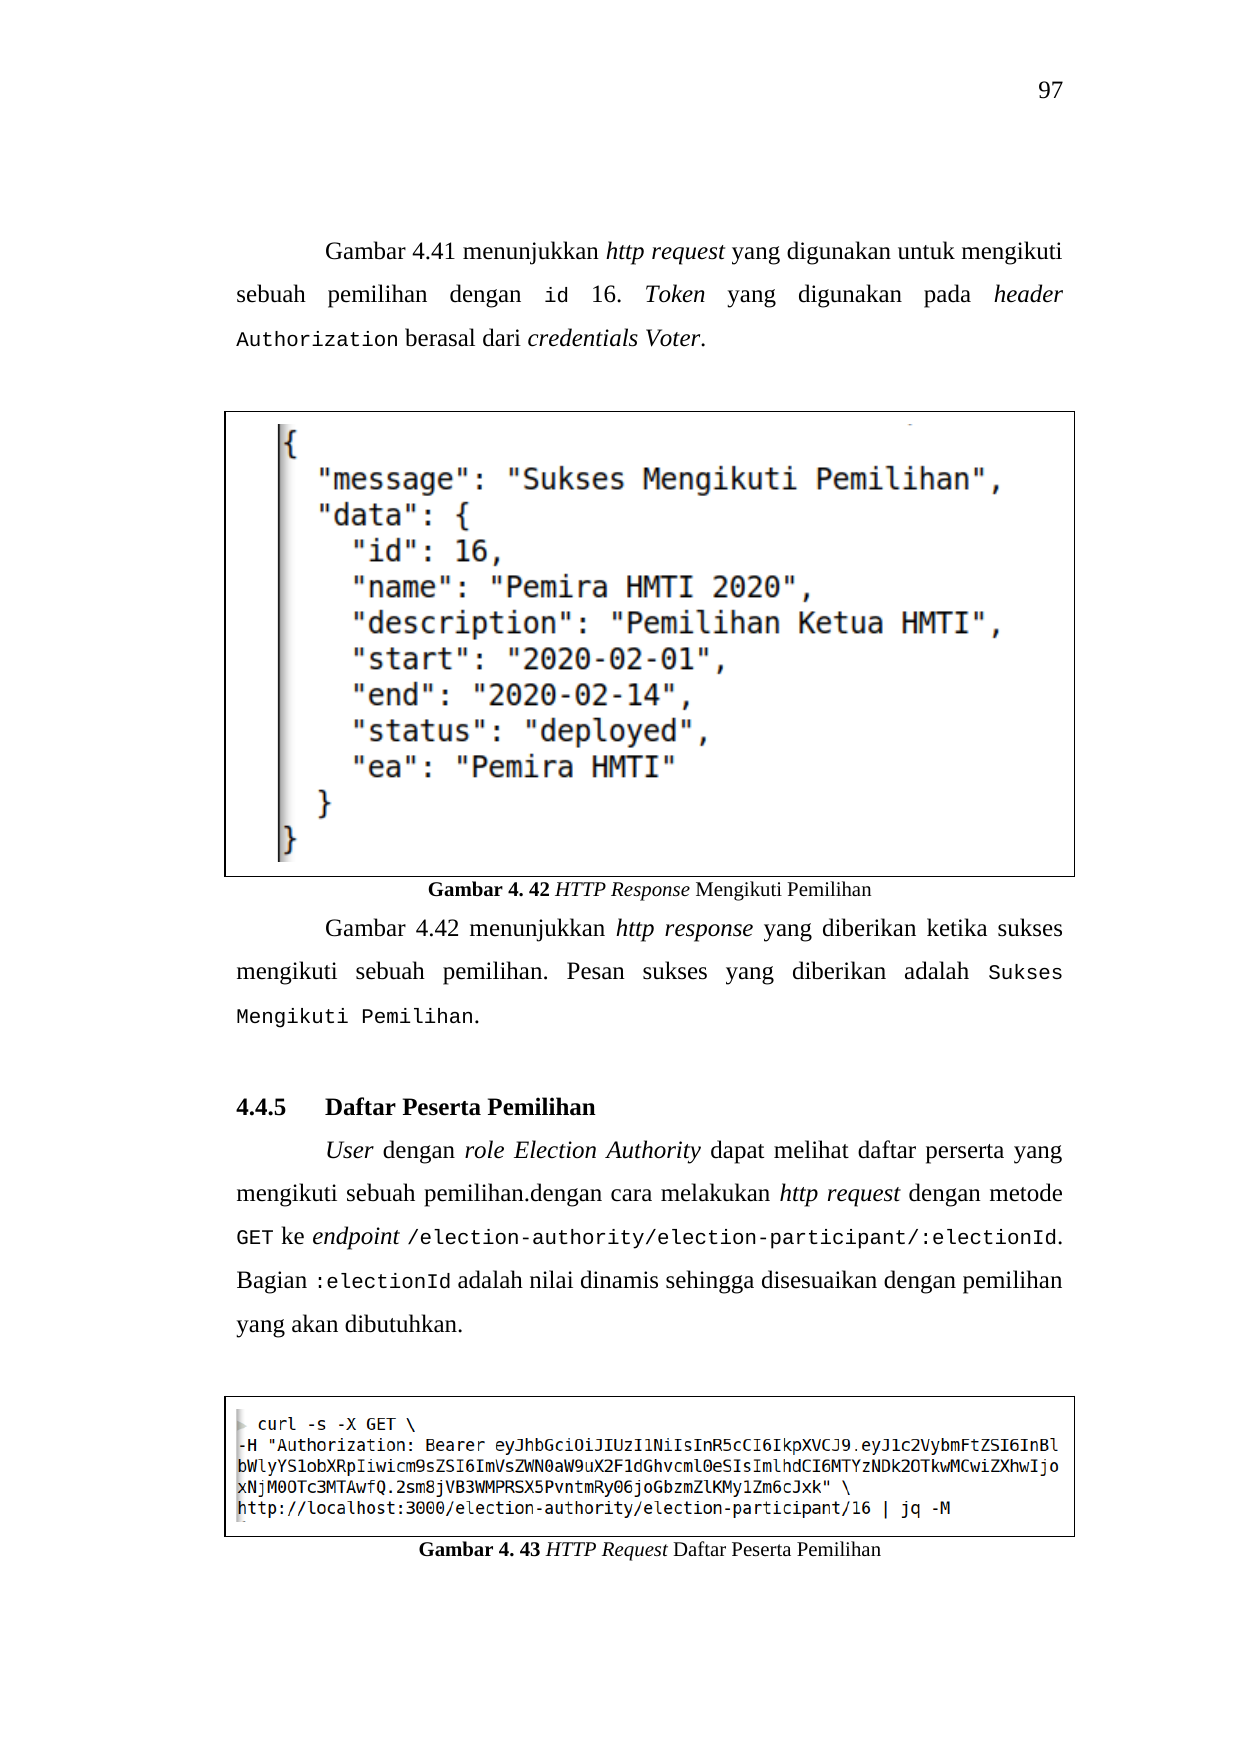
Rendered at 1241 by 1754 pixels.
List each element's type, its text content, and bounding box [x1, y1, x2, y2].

picture [236, 1409, 1064, 1522]
text User dengan role Election Authority dapat melihat daftar perserta yang mengikuti sebuah pemilihan.dengan cara melakukan http request dengan metode GET ke endpoint /election-authority/election-participant/:electionId. Bagian :electionId adalah nilai dinamis sehingga disesuaikan dengan pemilihan yang akan dibutuhkan. [236, 1135, 1063, 1338]
text Gambar 4. 42 HTTP Response Mengikuti Pemilihan [236, 877, 1063, 901]
table_header [226, 1397, 1074, 1536]
text Gambar 4.42 menunjukkan http response yang diberikan ketika sukses mengikuti sebuah pemilihan. Pesan sukses yang diberikan adalah Sukses Mengikuti Pemilihan. [236, 913, 1063, 1030]
picture [277, 424, 1022, 862]
subtitle Daftar Peserta Pemilihan [236, 1092, 1063, 1121]
text Gambar 4. 43 HTTP Request Daftar Peserta Pemilihan [236, 1537, 1063, 1561]
table_header [226, 412, 1074, 876]
text Gambar 4.41 menunjukkan http request yang digunakan untuk mengikuti sebuah pemilihan dengan id 16. Token yang digunakan pada header Authorization berasal dari credentials Voter. [236, 236, 1063, 353]
